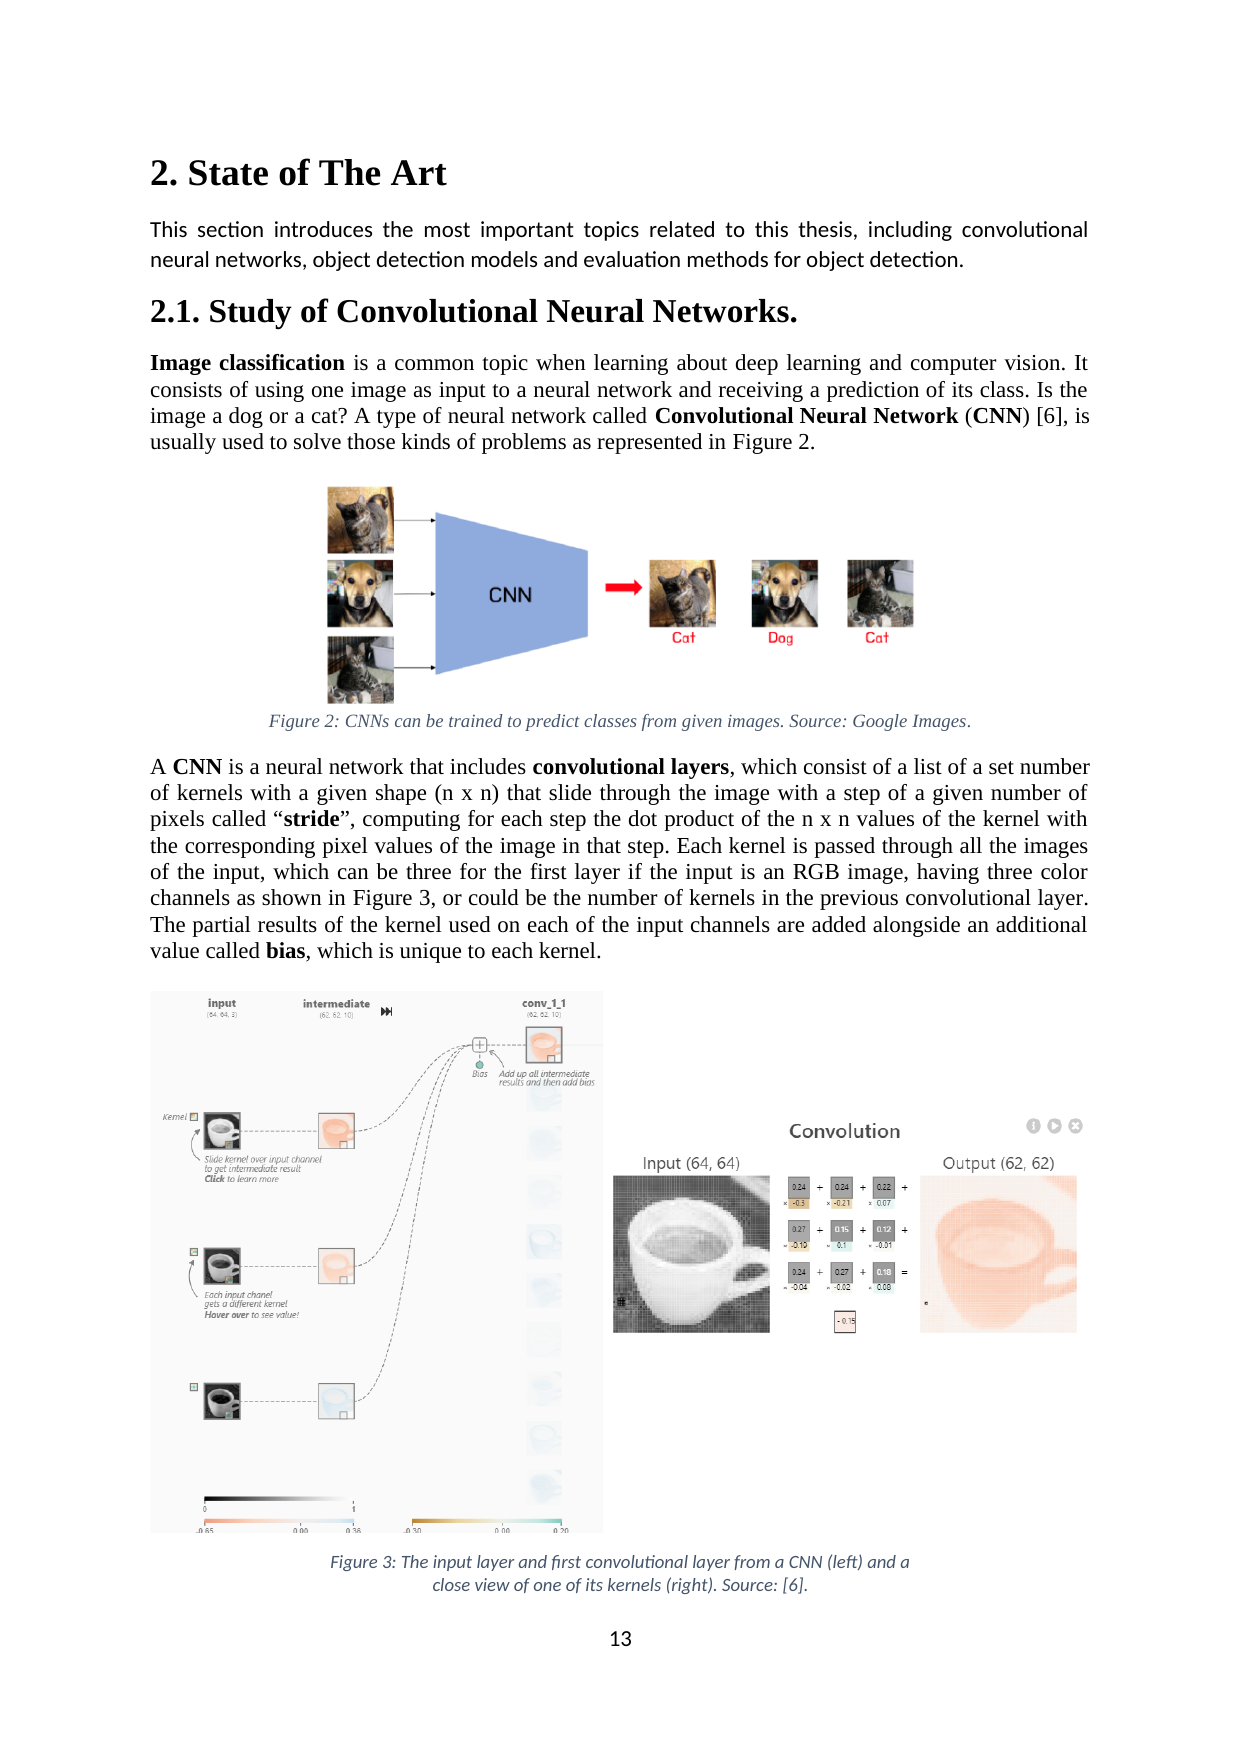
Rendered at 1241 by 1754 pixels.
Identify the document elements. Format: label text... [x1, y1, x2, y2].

picture [604, 1114, 1089, 1340]
text Figure 2: CNNs can be trained to predict classes from given images. Source: Google Images. [150, 710, 1090, 732]
text Image classification is a common topic when learning about deep learning and computer vision. It consists of using one image as input to a neural network and receiving a prediction of its class. Is the image a dog or a cat? A type of neural network called Convolutional Neural Network (CNN) [6], is usually used to solve those kinds of problems as represented in Figure 2. [150, 349, 1090, 455]
picture [150, 991, 603, 1532]
picture [320, 481, 920, 711]
subtitle 2. State of The Art [150, 150, 1090, 193]
subtitle 2.1. Study of Convolutional Neural Networks. [150, 292, 1090, 330]
text A CNN is a neural network that includes convolutional layers, which consist of a list of a set number of kernels with a given shape (n x n) that slide through the image with a step of a given number of pixels called “stride”, computing for each step the dot product of the n x n values of the kernel with the corresponding pixel values of the image in that step. Each kernel is passed through all the images of the input, which can be three for the first layer if the input is an RGB image, having three color channels as shown in Figure 3, or could be the number of kernels in the previous convolutional layer. The partial results of the kernel used on each of the input channels are added alongside an additional value called bias, which is unique to each kernel. [150, 753, 1090, 963]
text This section introduces the most important topics related to this thesis, including convolutional neural networks, object detection models and evaluation methods for object detection. [150, 215, 1090, 273]
